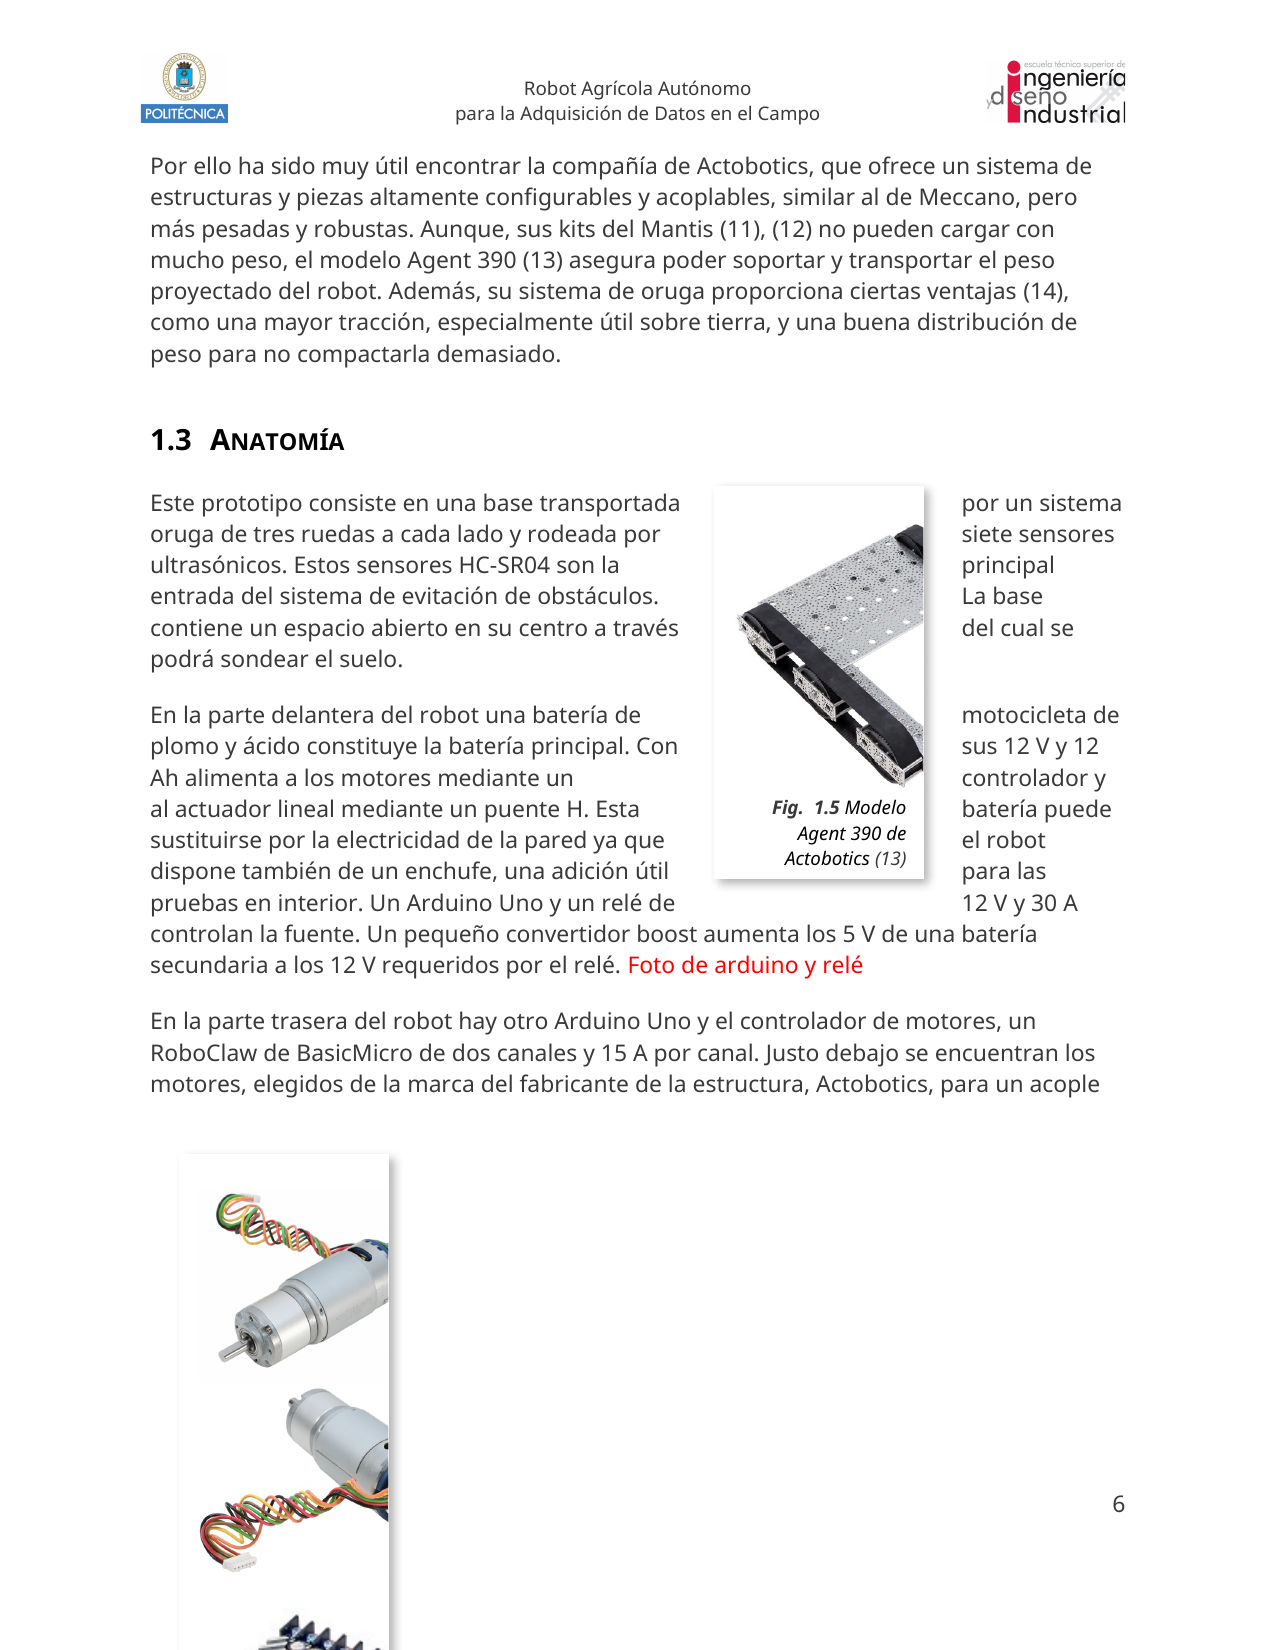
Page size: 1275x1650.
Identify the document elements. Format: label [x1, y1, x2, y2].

picture [194, 1187, 389, 1578]
picture [194, 1608, 389, 1650]
picture [986, 60, 1125, 123]
picture [730, 519, 924, 795]
picture [140, 53, 228, 123]
